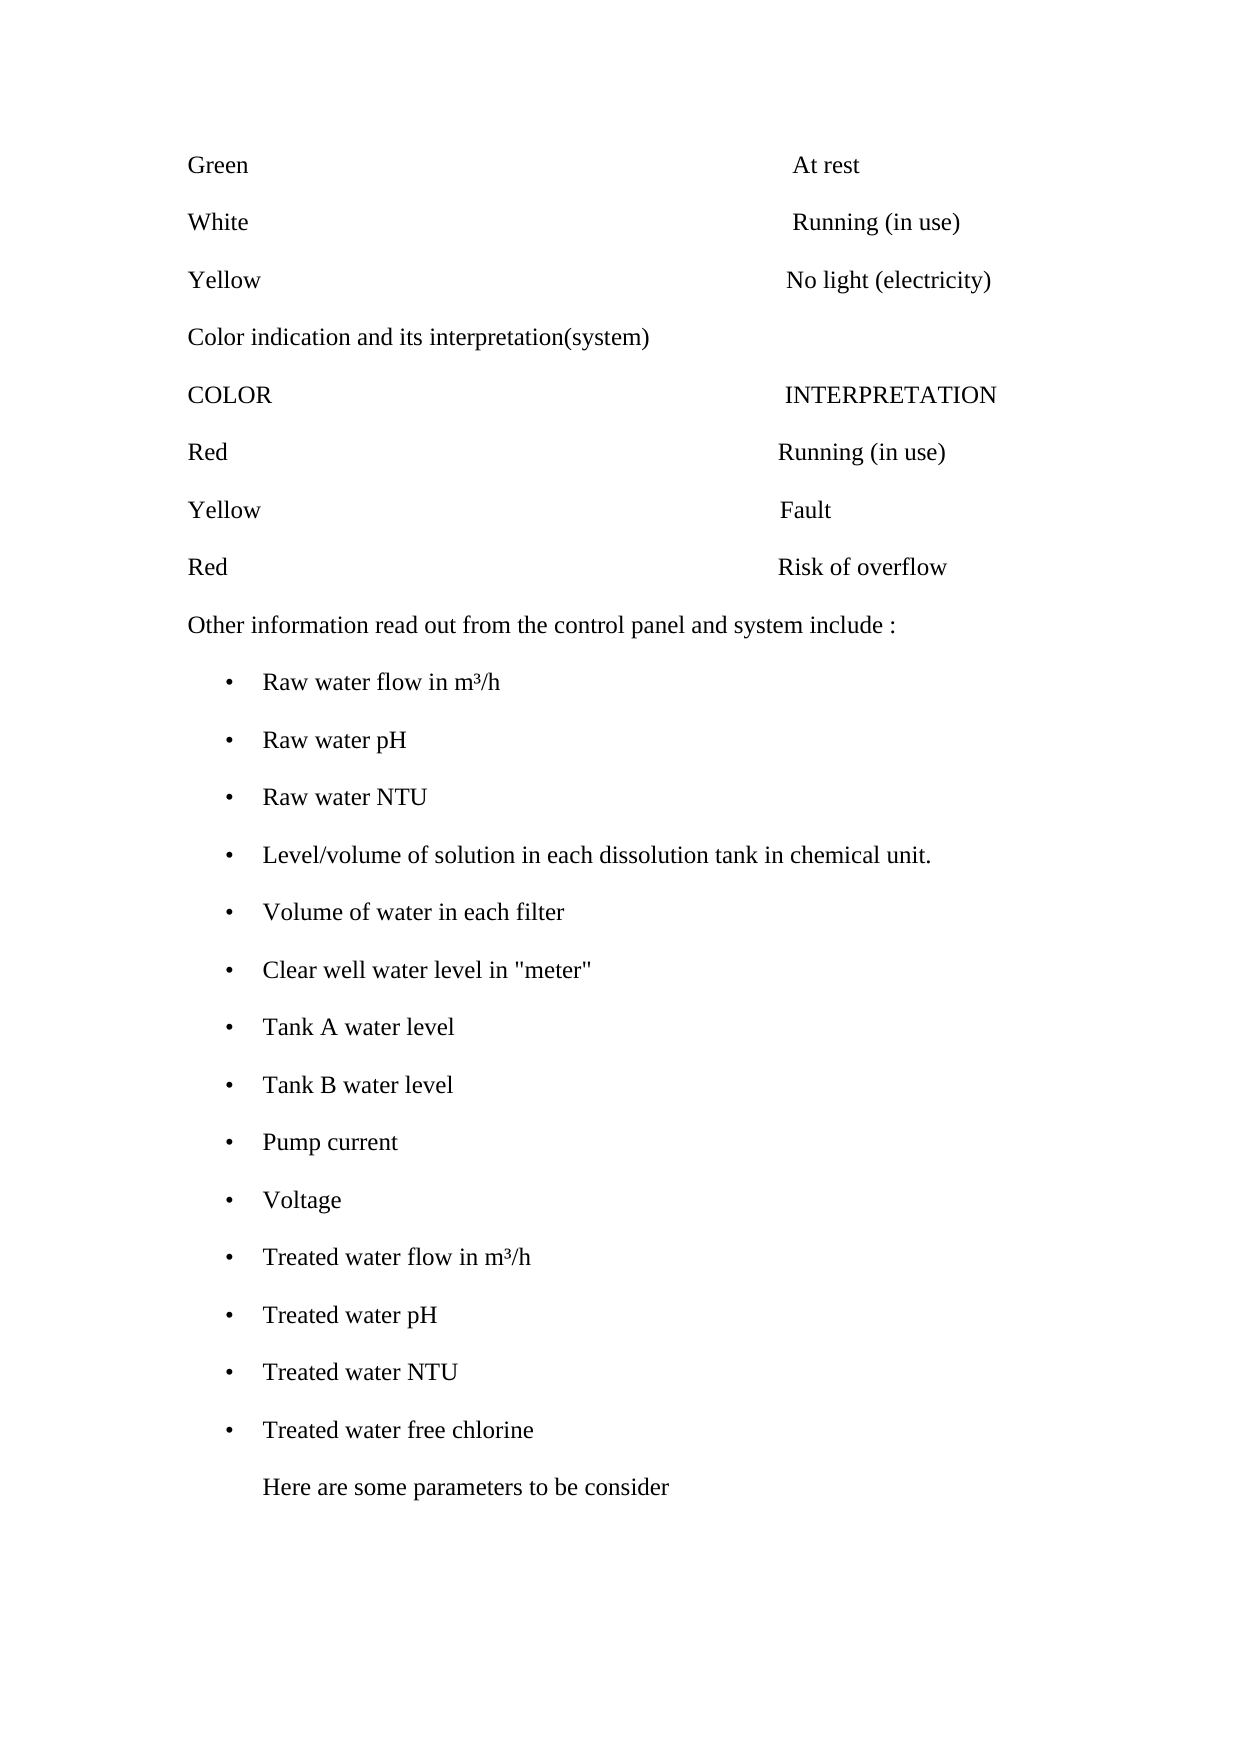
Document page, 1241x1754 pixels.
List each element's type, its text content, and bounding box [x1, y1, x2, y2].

text Yellow Fault [187, 495, 1053, 524]
list Voltage [225, 1185, 1053, 1214]
list Volume of water in each filter [225, 897, 1053, 926]
list Treated water free chlorine [225, 1415, 1053, 1444]
list Treated water flow in m³/h [225, 1242, 1053, 1271]
list Raw water flow in m³/h [225, 667, 1053, 696]
list Pump current [225, 1127, 1053, 1156]
list Clear well water level in "meter" [225, 955, 1053, 984]
text Color indication and its interpretation(system) [187, 322, 1053, 351]
list Tank A water level [225, 1012, 1053, 1041]
text COLOR INTERPRETATION [187, 380, 1053, 409]
text Other information read out from the control panel and system include : [187, 610, 1053, 639]
list Raw water NTU [225, 782, 1053, 811]
text Here are some parameters to be consider [262, 1472, 1053, 1501]
text Yellow No light (electricity) [187, 265, 1053, 294]
list Level/volume of solution in each dissolution tank in chemical unit. [225, 840, 1053, 869]
text Green At rest [187, 150, 1053, 179]
text Red Risk of overflow [187, 552, 1053, 581]
text Red Running (in use) [187, 437, 1053, 466]
list Treated water NTU [225, 1357, 1053, 1386]
text White Running (in use) [187, 207, 1053, 236]
list Tank B water level [225, 1070, 1053, 1099]
list Raw water pH [225, 725, 1053, 754]
list Treated water pH [225, 1300, 1053, 1329]
